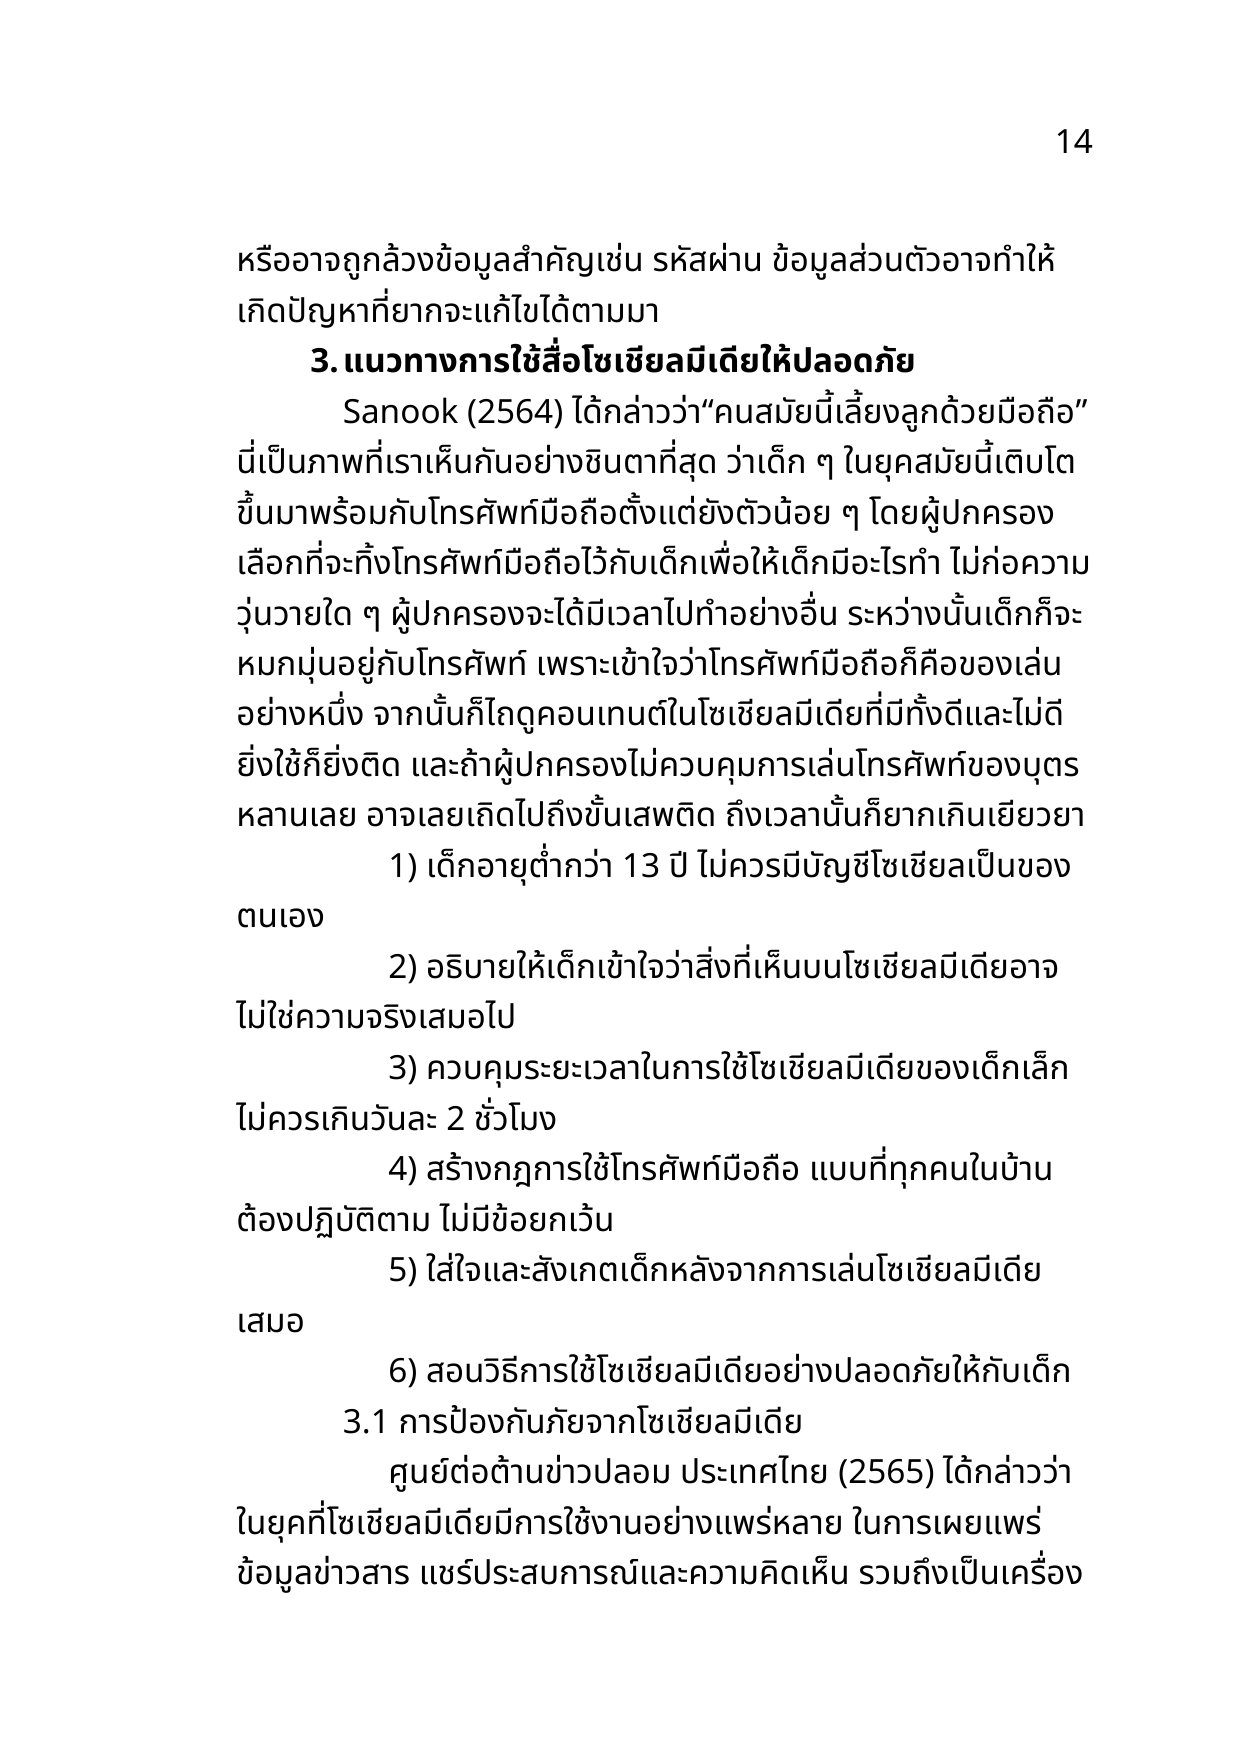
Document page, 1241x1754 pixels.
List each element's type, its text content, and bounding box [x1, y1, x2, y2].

text 2) อธิบายให้เด็กเข้าใจว่าสิ่งที่เห็นบนโซเชียลมีเดียอาจไม่ใช่ความจริงเสมอไป [236, 943, 1092, 1044]
text Sanook (2564) ได้กล่าวว่า“คนสมัยนี้เลี้ยงลูกด้วยมือถือ” นี่เป็นภาพที่เราเห็นกันอย่างชินตาที่สุด ว่าเด็ก ๆ ในยุคสมัยนี้เติบโตขึ้นมาพร้อมกับโทรศัพท์มือถือตั้งแต่ยังตัวน้อย ๆ โดยผู้ปกครองเลือกที่จะทิ้งโทรศัพท์มือถือไว้กับเด็กเพื่อให้เด็กมีอะไรทำ ไม่ก่อความวุ่นวายใด ๆ ผู้ปกครองจะได้มีเวลาไปทำอย่างอื่น ระหว่างนั้นเด็กก็จะหมกมุ่นอยู่กับโทรศัพท์ เพราะเข้าใจว่าโทรศัพท์มือถือก็คือของเล่นอย่างหนึ่ง จากนั้นก็ไถดูคอนเทนต์ในโซเชียลมีเดียที่มีทั้งดีและไม่ดี ยิ่งใช้ก็ยิ่งติด และถ้าผู้ปกครองไม่ควบคุมการเล่นโทรศัพท์ของบุตรหลานเลย อาจเลยเถิดไปถึงขั้นเสพติด ถึงเวลานั้นก็ยากเกินเยียวยา [236, 388, 1092, 842]
text 3. แนวทางการใช้สื่อโซเชียลมีเดียให้ปลอดภัย [236, 337, 1092, 388]
text 5) ใส่ใจและสังเกตเด็กหลังจากการเล่นโซเชียลมีเดียเสมอ [236, 1246, 1092, 1347]
text 4) สร้างกฎการใช้โทรศัพท์มือถือ แบบที่ทุกคนในบ้านต้องปฏิบัติตาม ไม่มีข้อยกเว้น [236, 1145, 1092, 1246]
text 6) สอนวิธีการใช้โซเชียลมีเดียอย่างปลอดภัยให้กับเด็ก [236, 1347, 1092, 1398]
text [236, 1448, 1092, 1600]
text 3) ควบคุมระยะเวลาในการใช้โซเชียลมีเดียของเด็กเล็ก ไม่ควรเกินวันละ 2 ชั่วโมง [236, 1044, 1092, 1145]
text 3.1 การป้องกันภัยจากโซเชียลมีเดีย [236, 1398, 1092, 1448]
text 1) เด็กอายุต่ำกว่า 13 ปี ไม่ควรมีบัญชีโซเชียลเป็นของตนเอง [236, 842, 1092, 943]
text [236, 236, 1092, 337]
